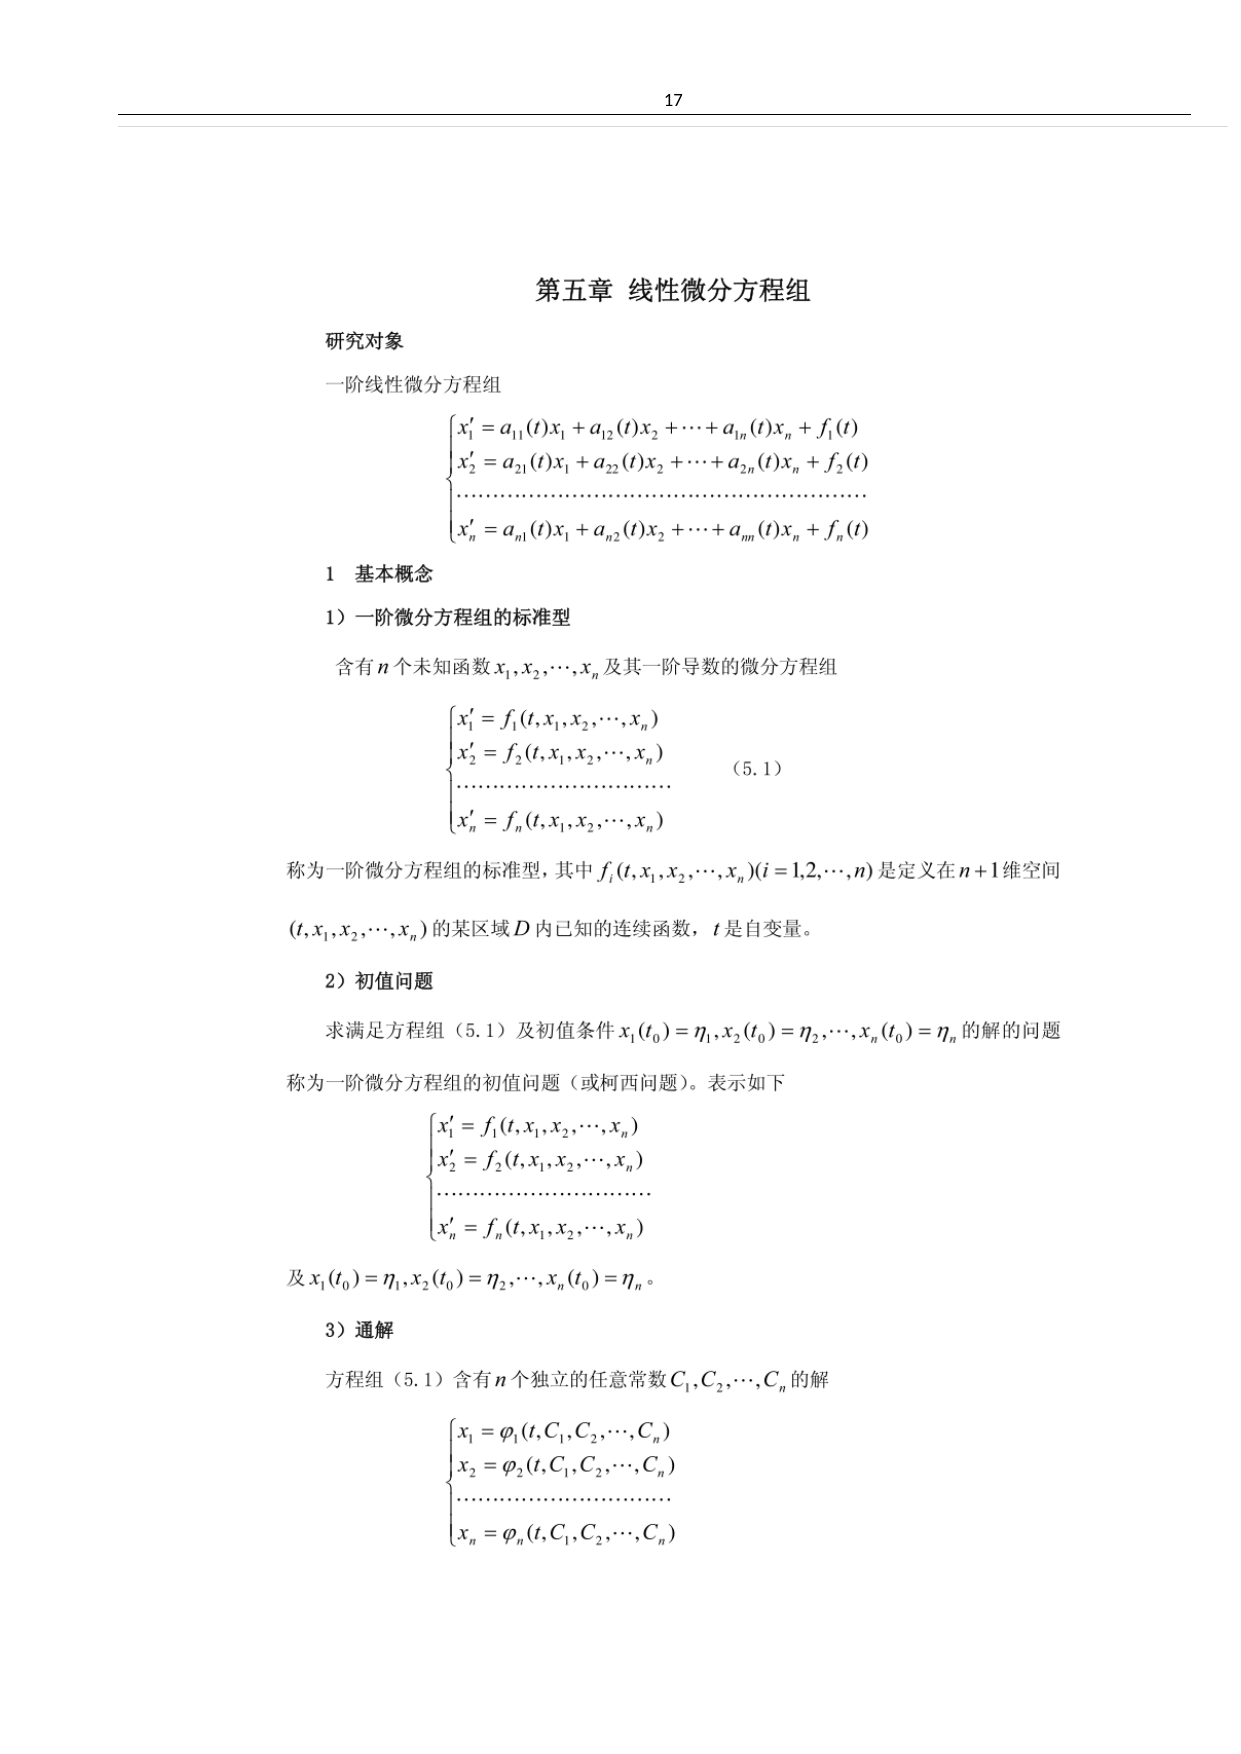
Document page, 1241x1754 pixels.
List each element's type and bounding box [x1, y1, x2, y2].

picture [118, 126, 1228, 1655]
